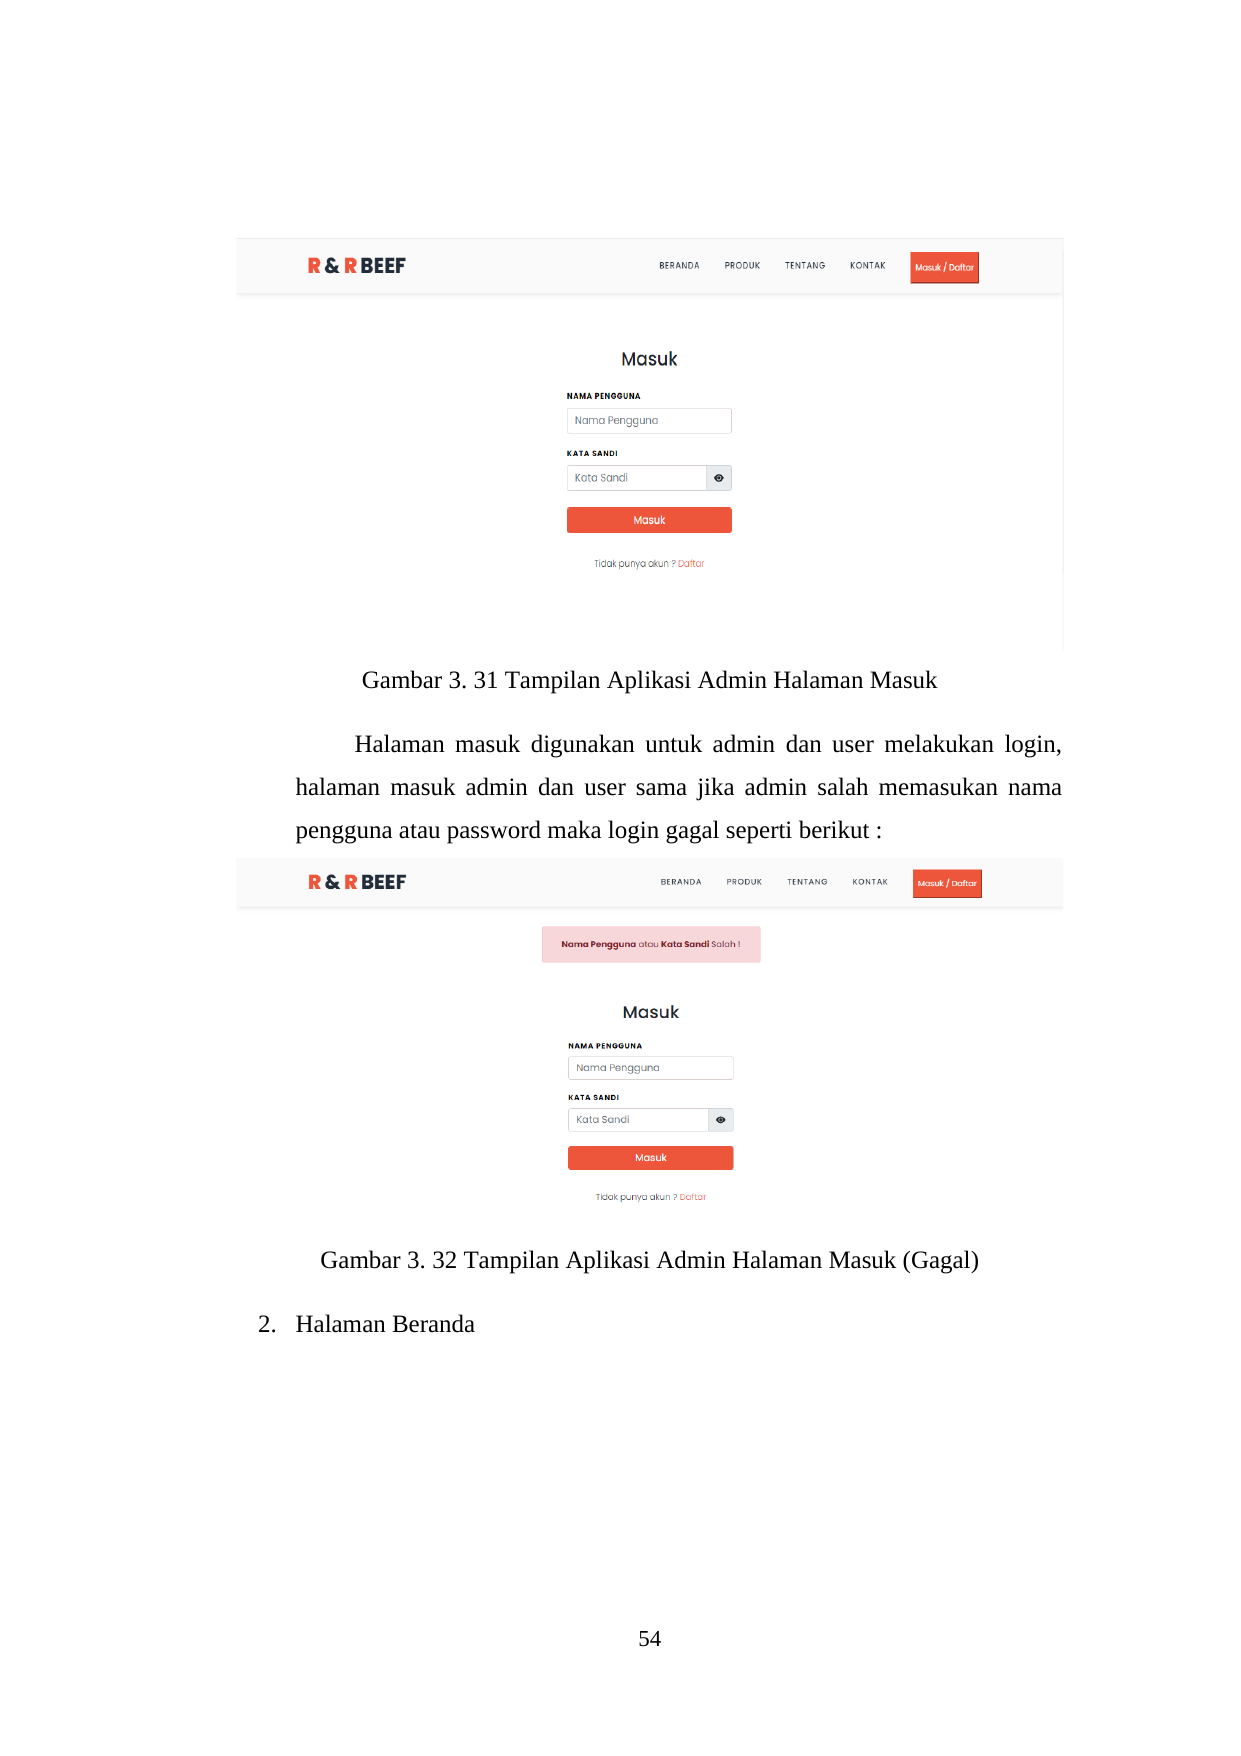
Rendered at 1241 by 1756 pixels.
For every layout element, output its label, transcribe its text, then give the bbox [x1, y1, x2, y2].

picture [236, 236, 1064, 651]
picture [236, 858, 1064, 1231]
text Gambar 3. 32 Tampilan Aplikasi Admin Halaman Masuk (Gagal) [236, 1245, 1063, 1274]
text Gambar 3. 31 Tampilan Aplikasi Admin Halaman Masuk [236, 665, 1063, 693]
list Halaman Beranda [258, 1309, 1063, 1338]
list Halaman masuk digunakan untuk admin dan user melakukan login, halaman masuk admin dan user sama jika admin salah memasukan nama pengguna atau password maka login gagal seperti berikut : [295, 729, 1063, 844]
